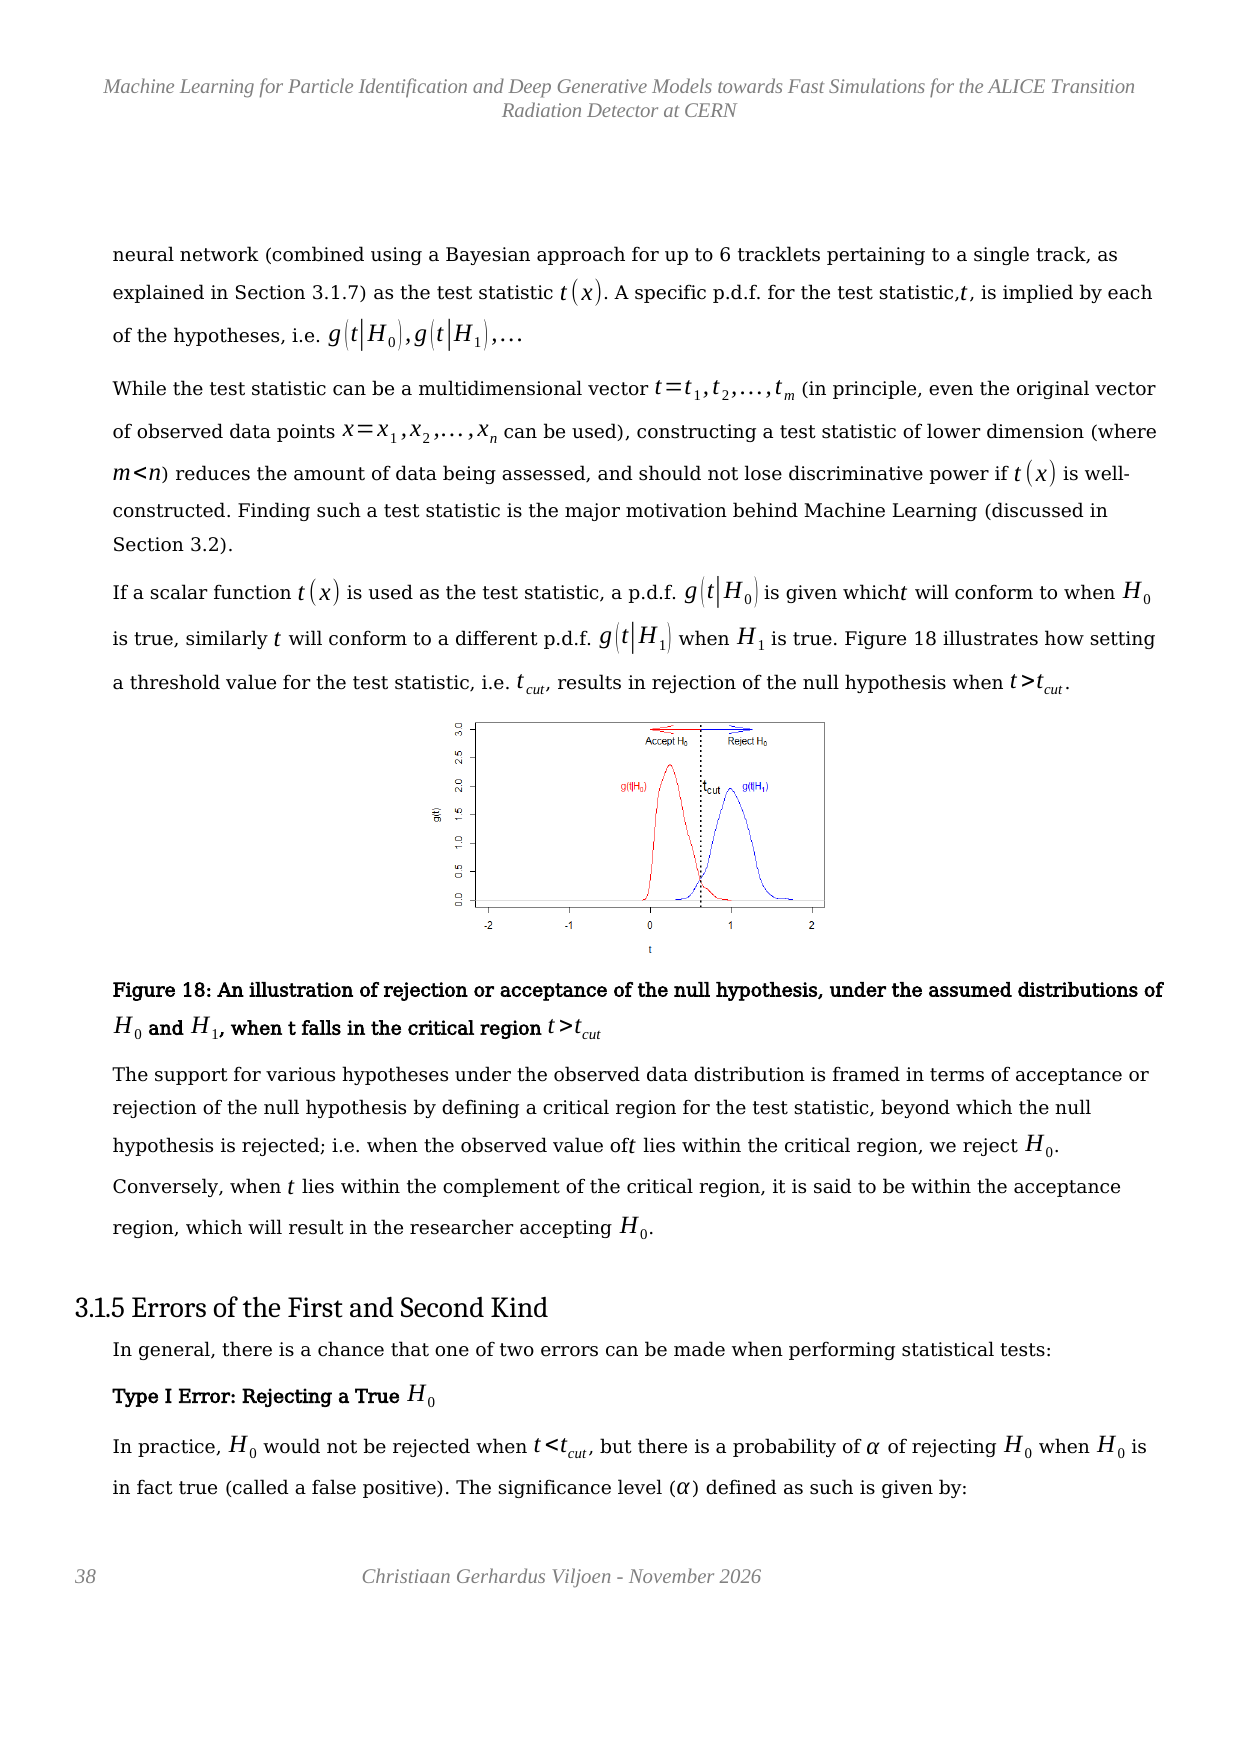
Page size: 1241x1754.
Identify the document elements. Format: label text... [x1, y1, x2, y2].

subtitle Errors of the First and Second Kind [75, 1291, 1165, 1325]
picture [428, 717, 849, 959]
text In general, there is a chance that one of two errors can be made when performing statistical tests: [112, 1337, 1165, 1360]
text If a scalar function is used as the test statistic, a p.d.f. is given which will conform to when is true, similarly will conform to a different p.d.f. when is true. Figure 18 illustrates how setting a threshold value for the test statistic, i.e. , results in rejection of the null hypothesis when . [112, 575, 1165, 698]
text Figure 18: An illustration of rejection or acceptance of the null hypothesis, under the assumed distributions of and , when t falls in the critical region [112, 978, 1165, 1043]
text While the test statistic can be a multidimensional vector (in principle, even the original vector of observed data points can be used), constructing a test statistic of lower dimension (where ) reduces the amount of data being assessed, and should not lose discriminative power if is well-constructed. Finding such a test statistic is the major motivation behind Machine Learning (discussed in Section 3.2). [112, 372, 1165, 555]
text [112, 243, 1165, 353]
text Type I Error: Rejecting a True [112, 1379, 1165, 1411]
text In practice, would not be rejected when , but there is a probability of of rejecting when is in fact true (called a false positive). The significance level () defined as such is given by: [112, 1431, 1165, 1501]
text The support for various hypotheses under the observed data distribution is framed in terms of acceptance or rejection of the null hypothesis by defining a critical region for the test statistic, beyond which the null hypothesis is rejected; i.e. when the observed value of lies within the critical region, we reject . Conversely, when lies within the complement of the critical region, it is said to be within the acceptance region, which will result in the researcher accepting . [112, 1062, 1165, 1243]
